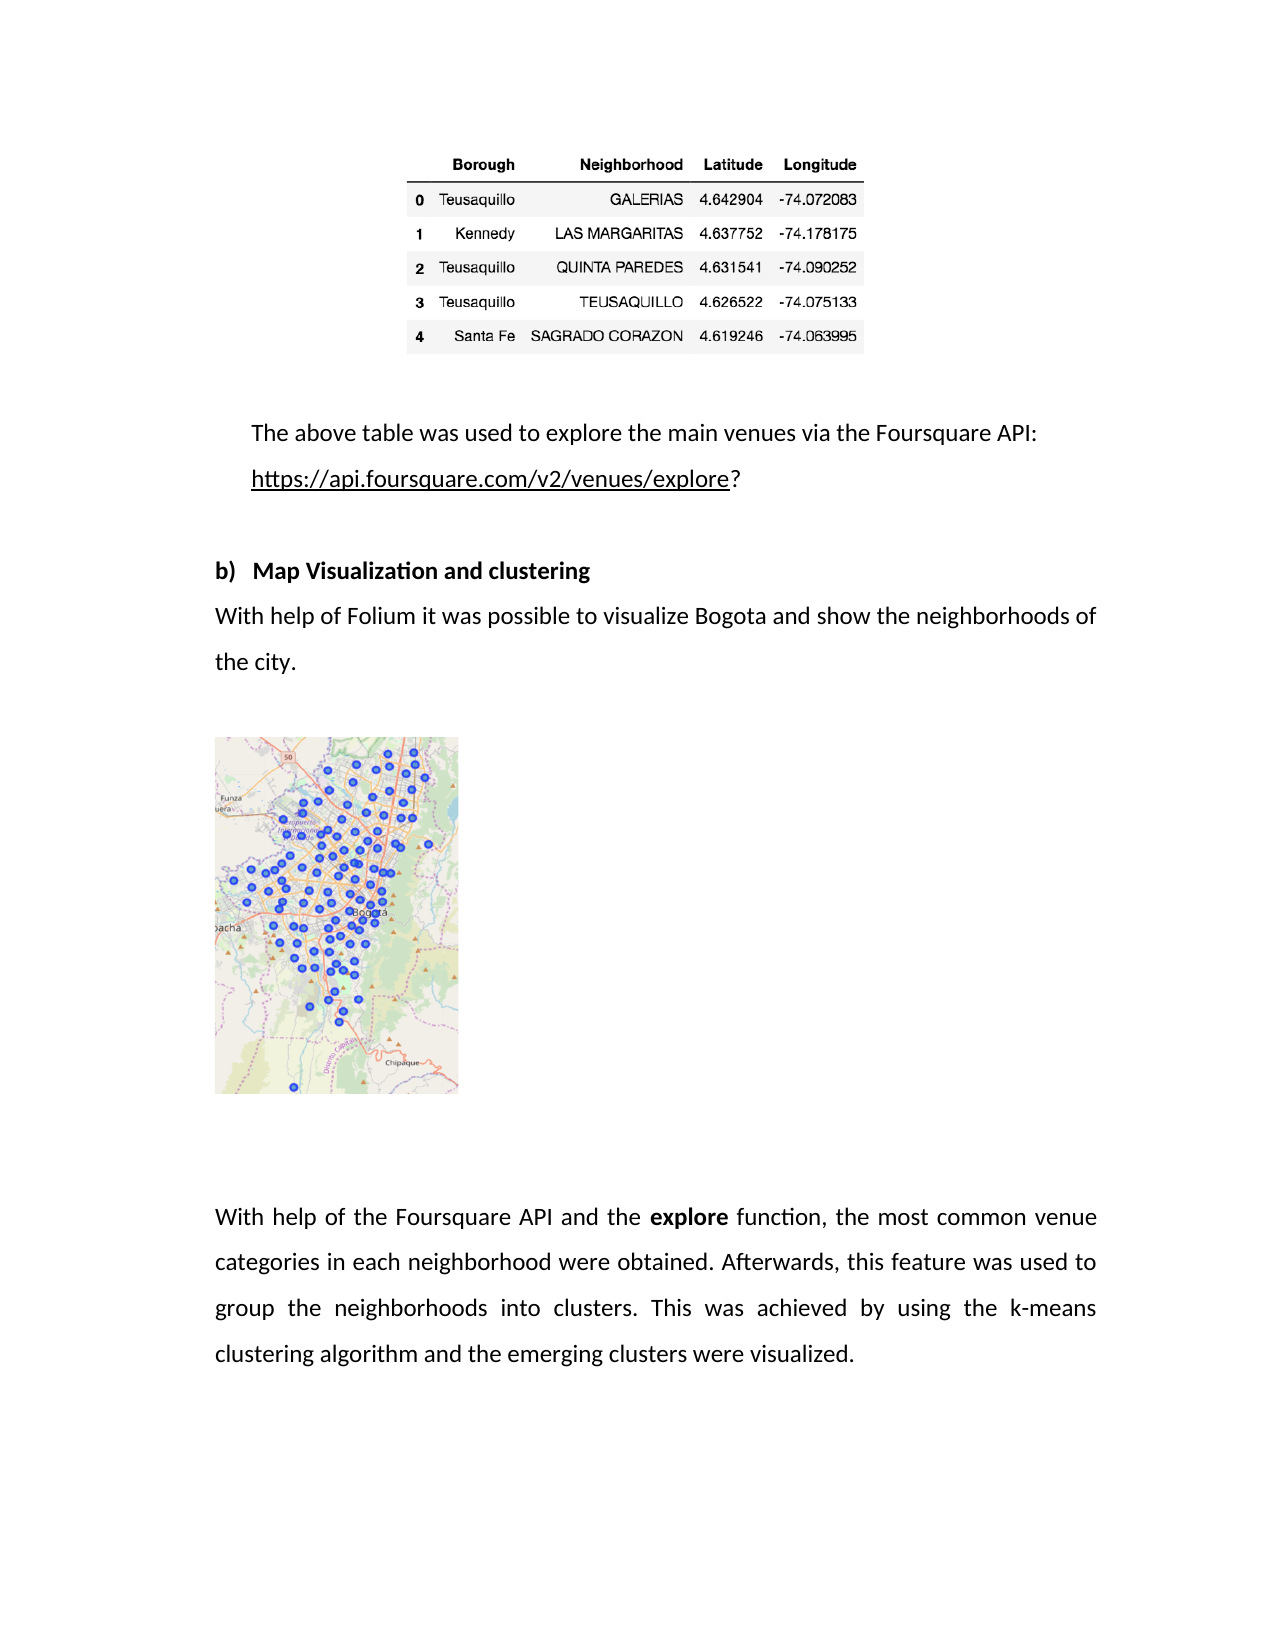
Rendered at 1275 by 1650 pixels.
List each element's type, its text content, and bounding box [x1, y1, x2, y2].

text With help of Folium it was possible to visualize Bogota and show the neighborhoods of the city. [215, 601, 1098, 677]
text https://api.foursquare.com/v2/venues/explore? [251, 463, 1098, 494]
list Map Visualization and clustering [215, 555, 1098, 585]
text The above table was used to explore the main venues via the Foursquare API: [251, 418, 1098, 448]
text With help of the Foursquare API and the explore function, the most common venue categories in each neighborhood were obtained. Afterwards, this feature was used to group the neighborhoods into clusters. This was achieved by using the k-means clustering algorithm and the emerging clusters were visualized. [215, 1201, 1098, 1368]
picture [402, 147, 873, 357]
picture [214, 737, 459, 1094]
